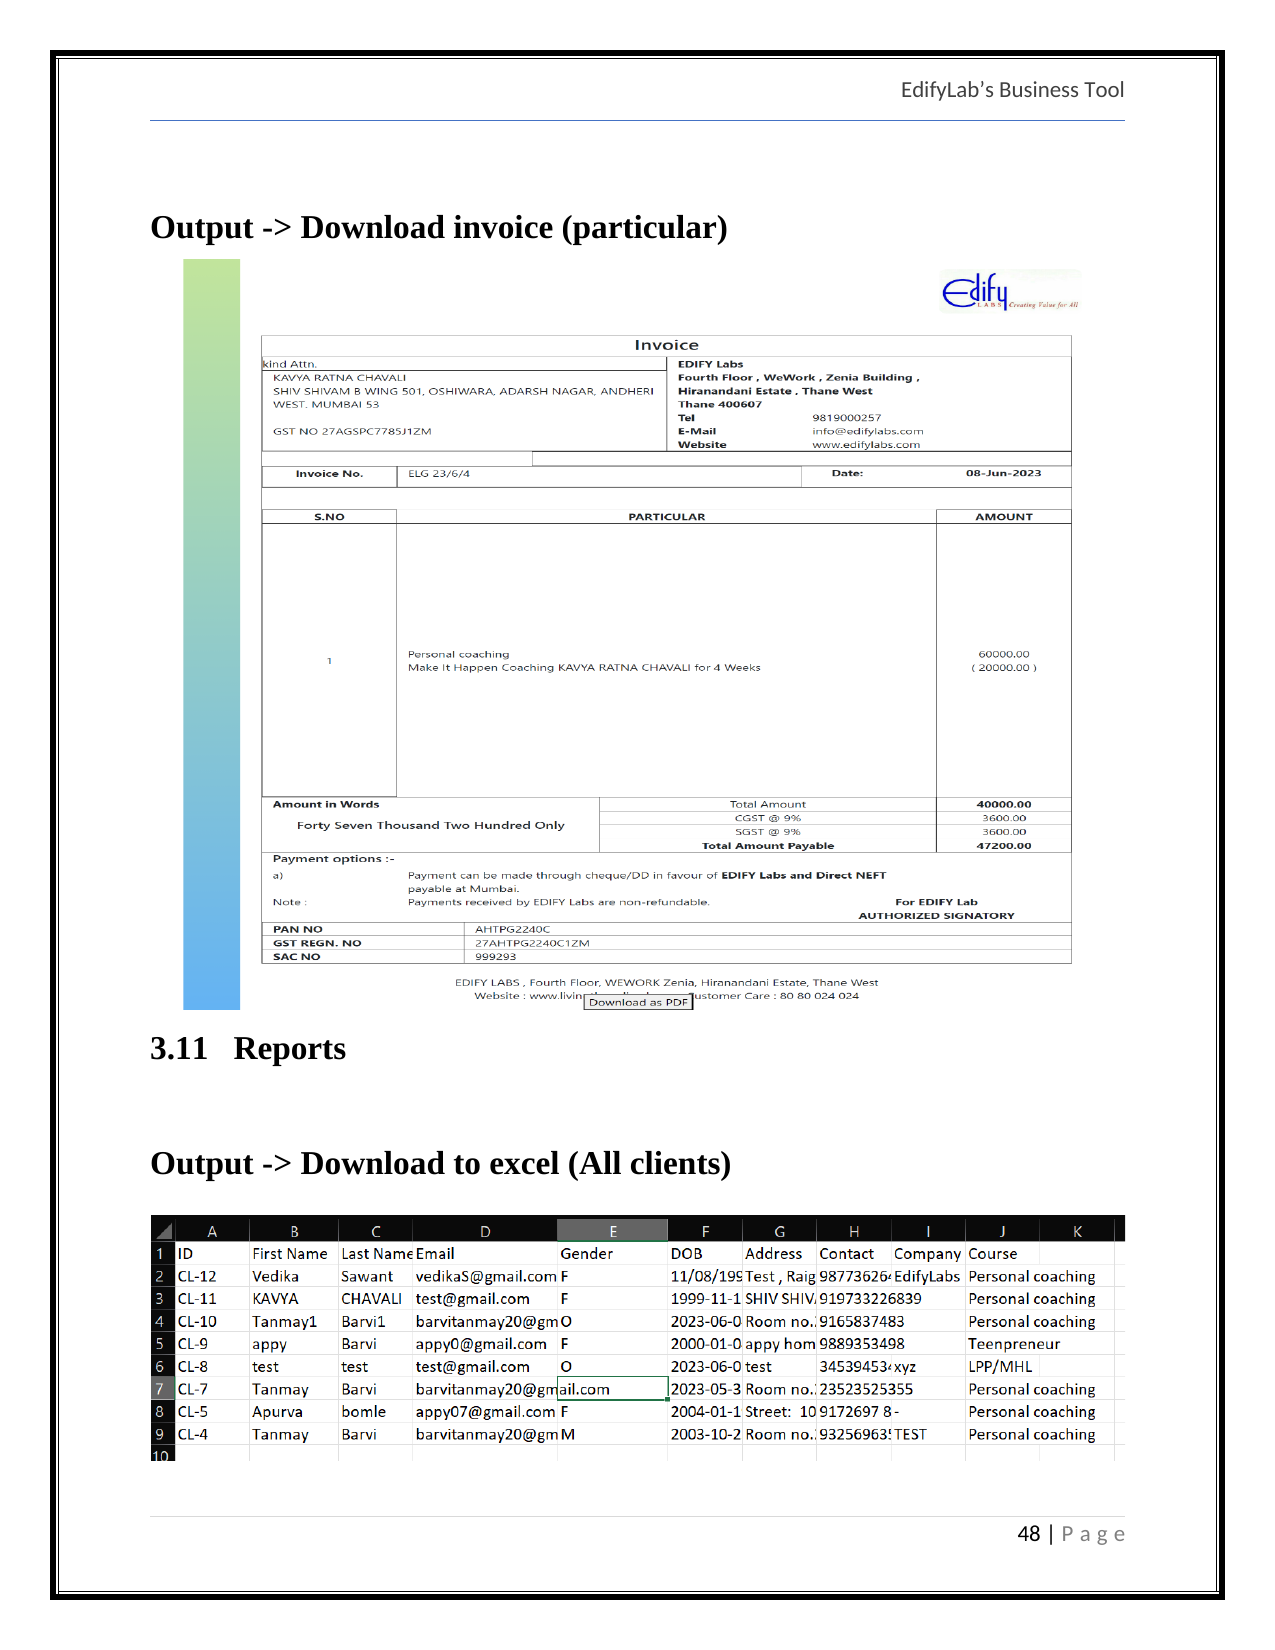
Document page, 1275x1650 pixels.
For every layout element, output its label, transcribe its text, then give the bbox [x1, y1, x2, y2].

picture [151, 1215, 1125, 1461]
text Output -> Download invoice (particular) [150, 207, 1125, 246]
text Output -> Download to excel (All clients) [150, 1143, 1125, 1182]
picture [183, 259, 1093, 1010]
